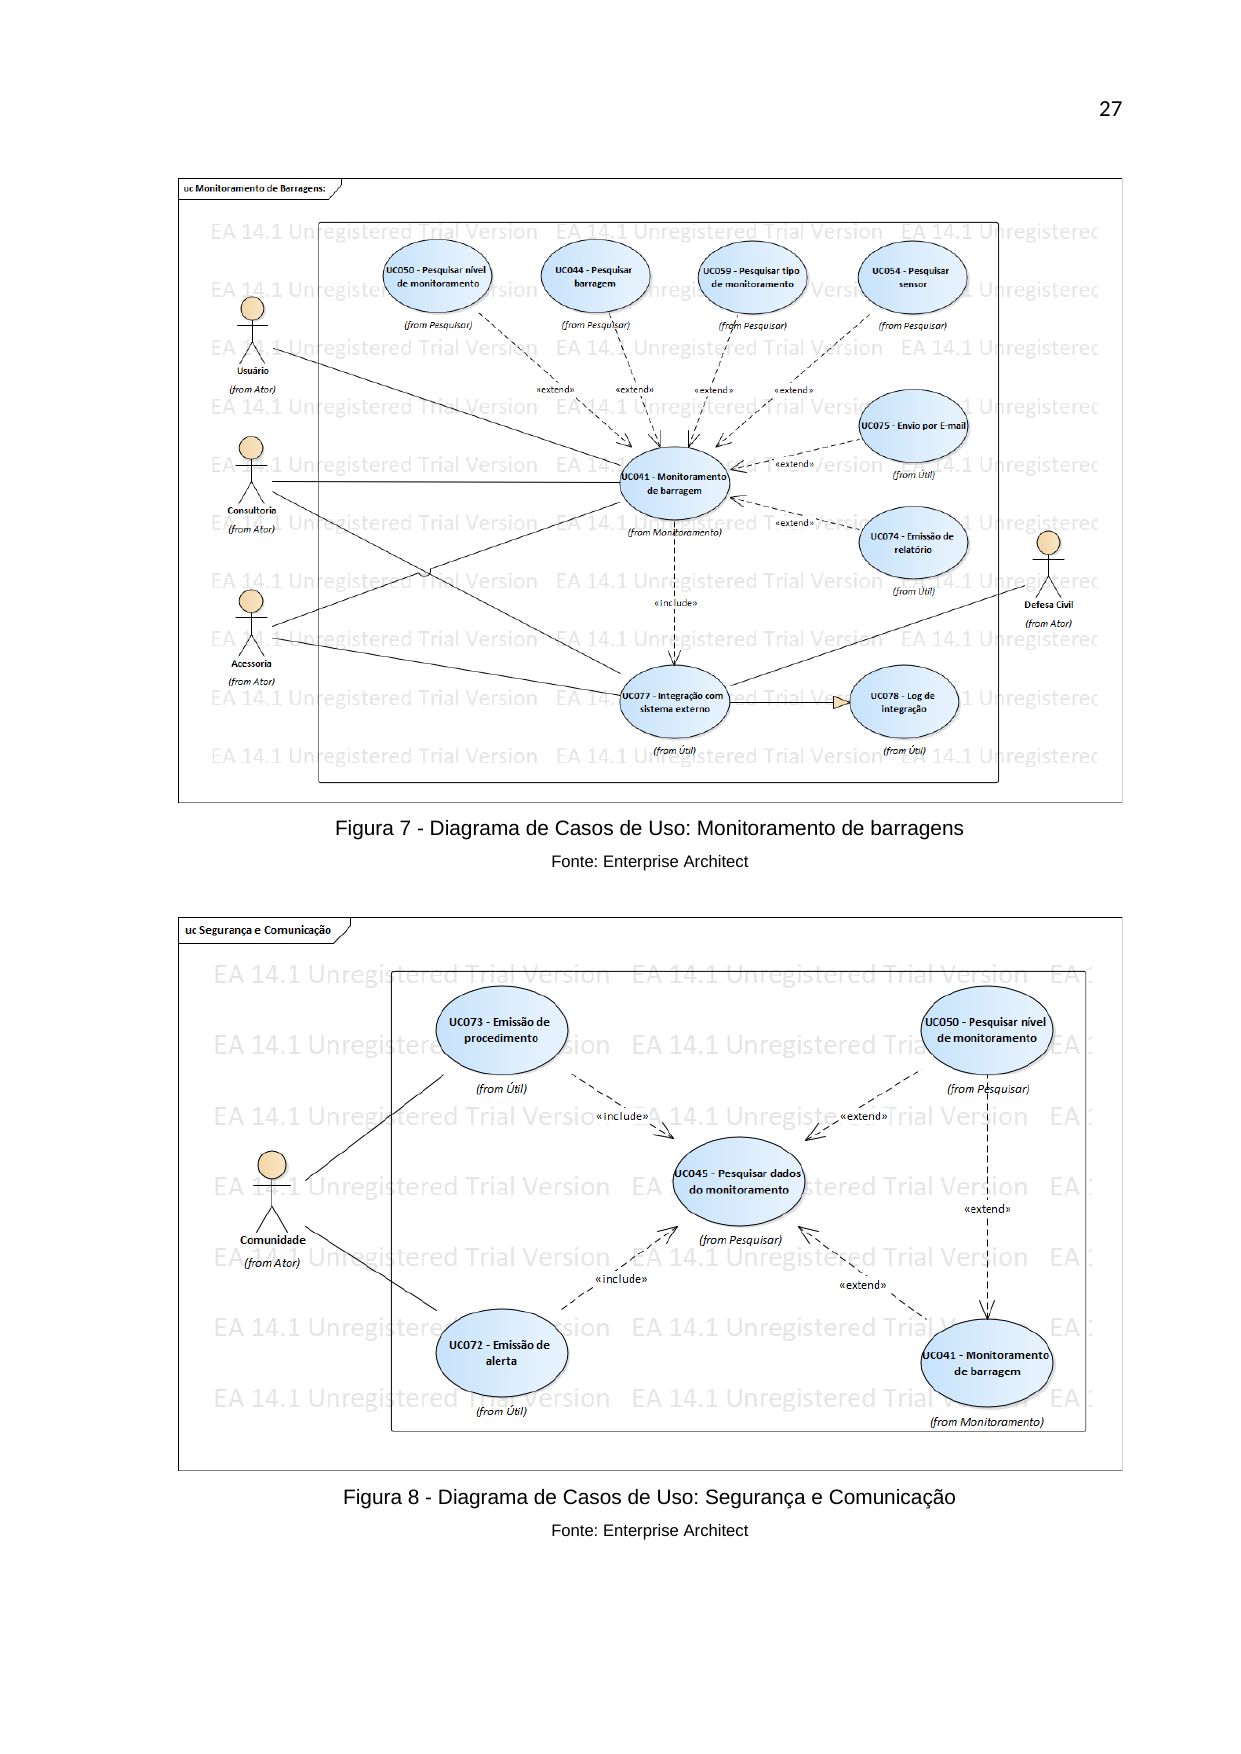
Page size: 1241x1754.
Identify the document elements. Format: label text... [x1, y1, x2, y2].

text Fonte: Enterprise Architect [177, 852, 1122, 871]
picture [177, 177, 1123, 803]
text Figura 8 - Diagrama de Casos de Uso: Segurança e Comunicação [177, 1485, 1122, 1509]
text Figura 7 - Diagrama de Casos de Uso: Monitoramento de barragens [177, 816, 1122, 840]
picture [177, 916, 1123, 1471]
text Fonte: Enterprise Architect [177, 1521, 1122, 1540]
